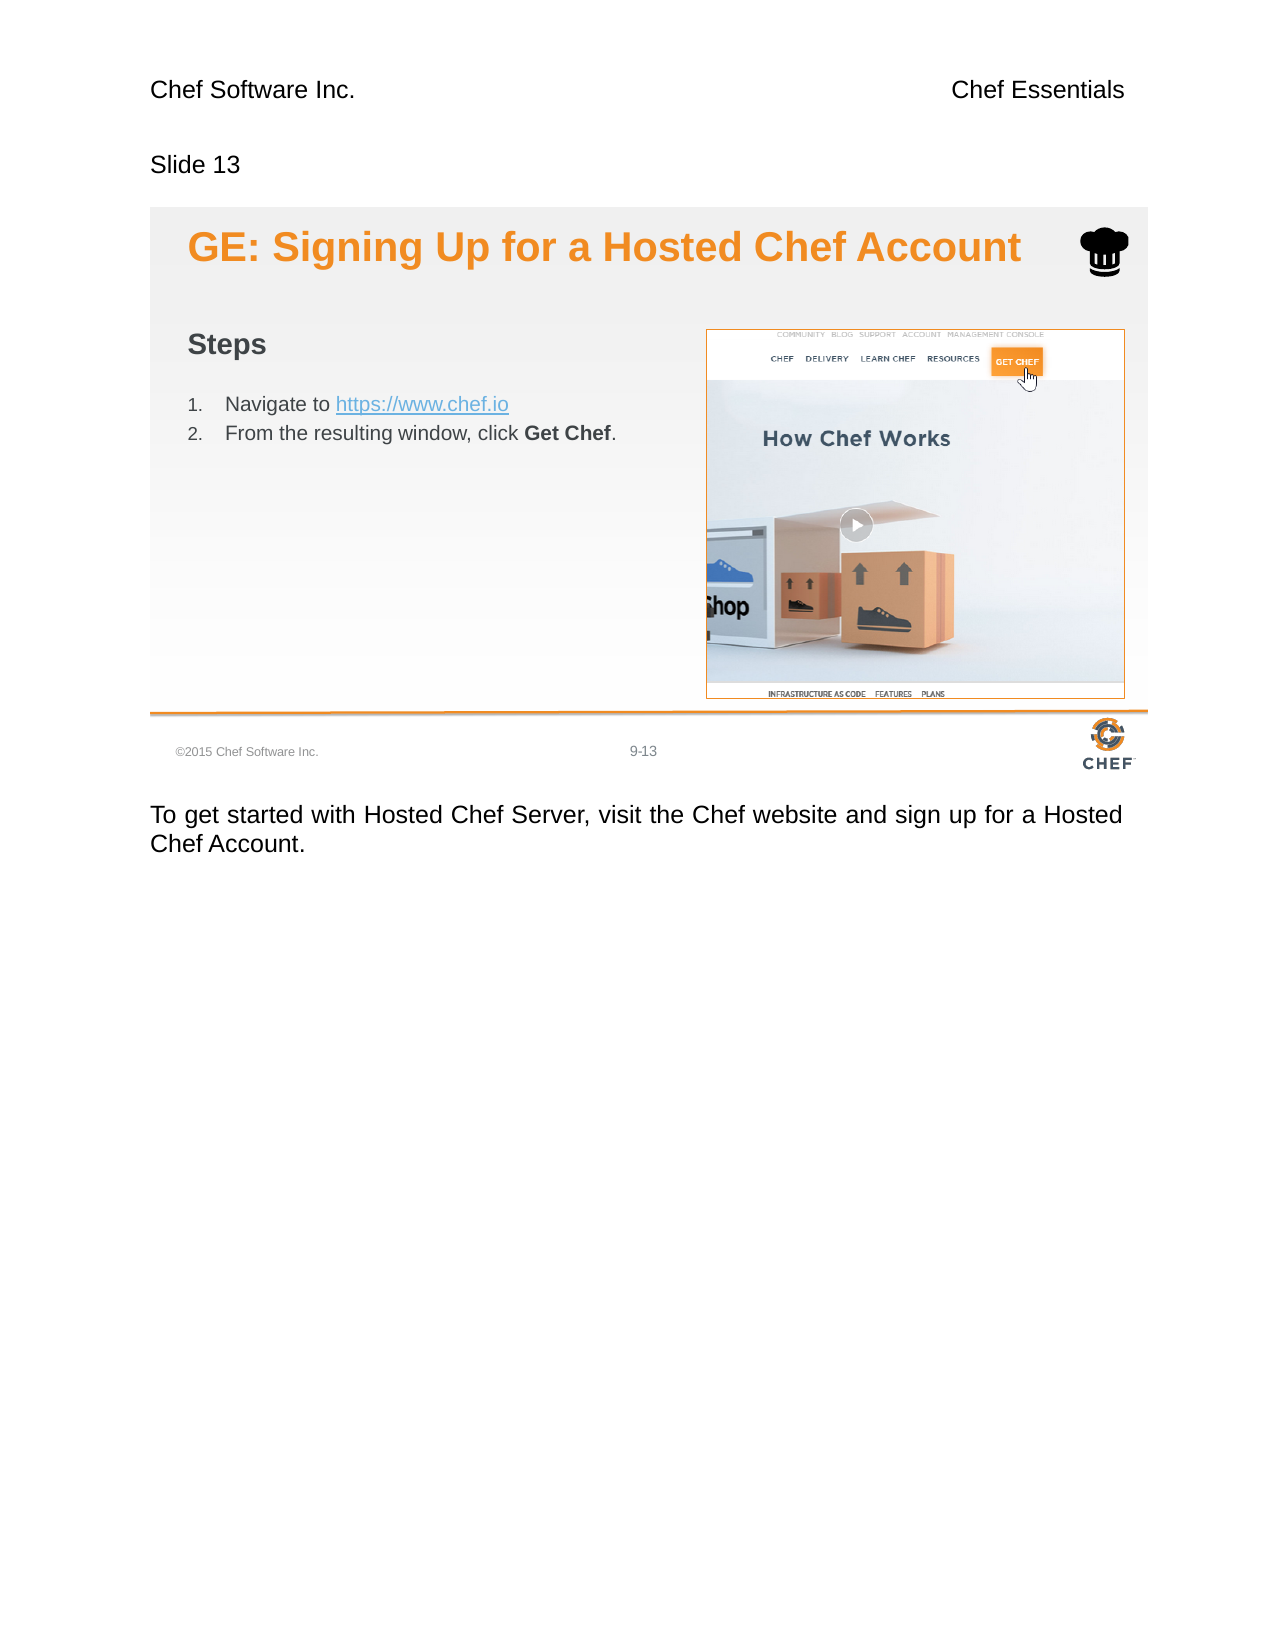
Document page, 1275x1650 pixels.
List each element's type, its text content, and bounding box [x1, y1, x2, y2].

text To get started with Hosted Chef Server, visit the Chef website and sign up for a Hosted Chef Account. [150, 800, 1125, 857]
text Slide 13 [150, 150, 1125, 179]
